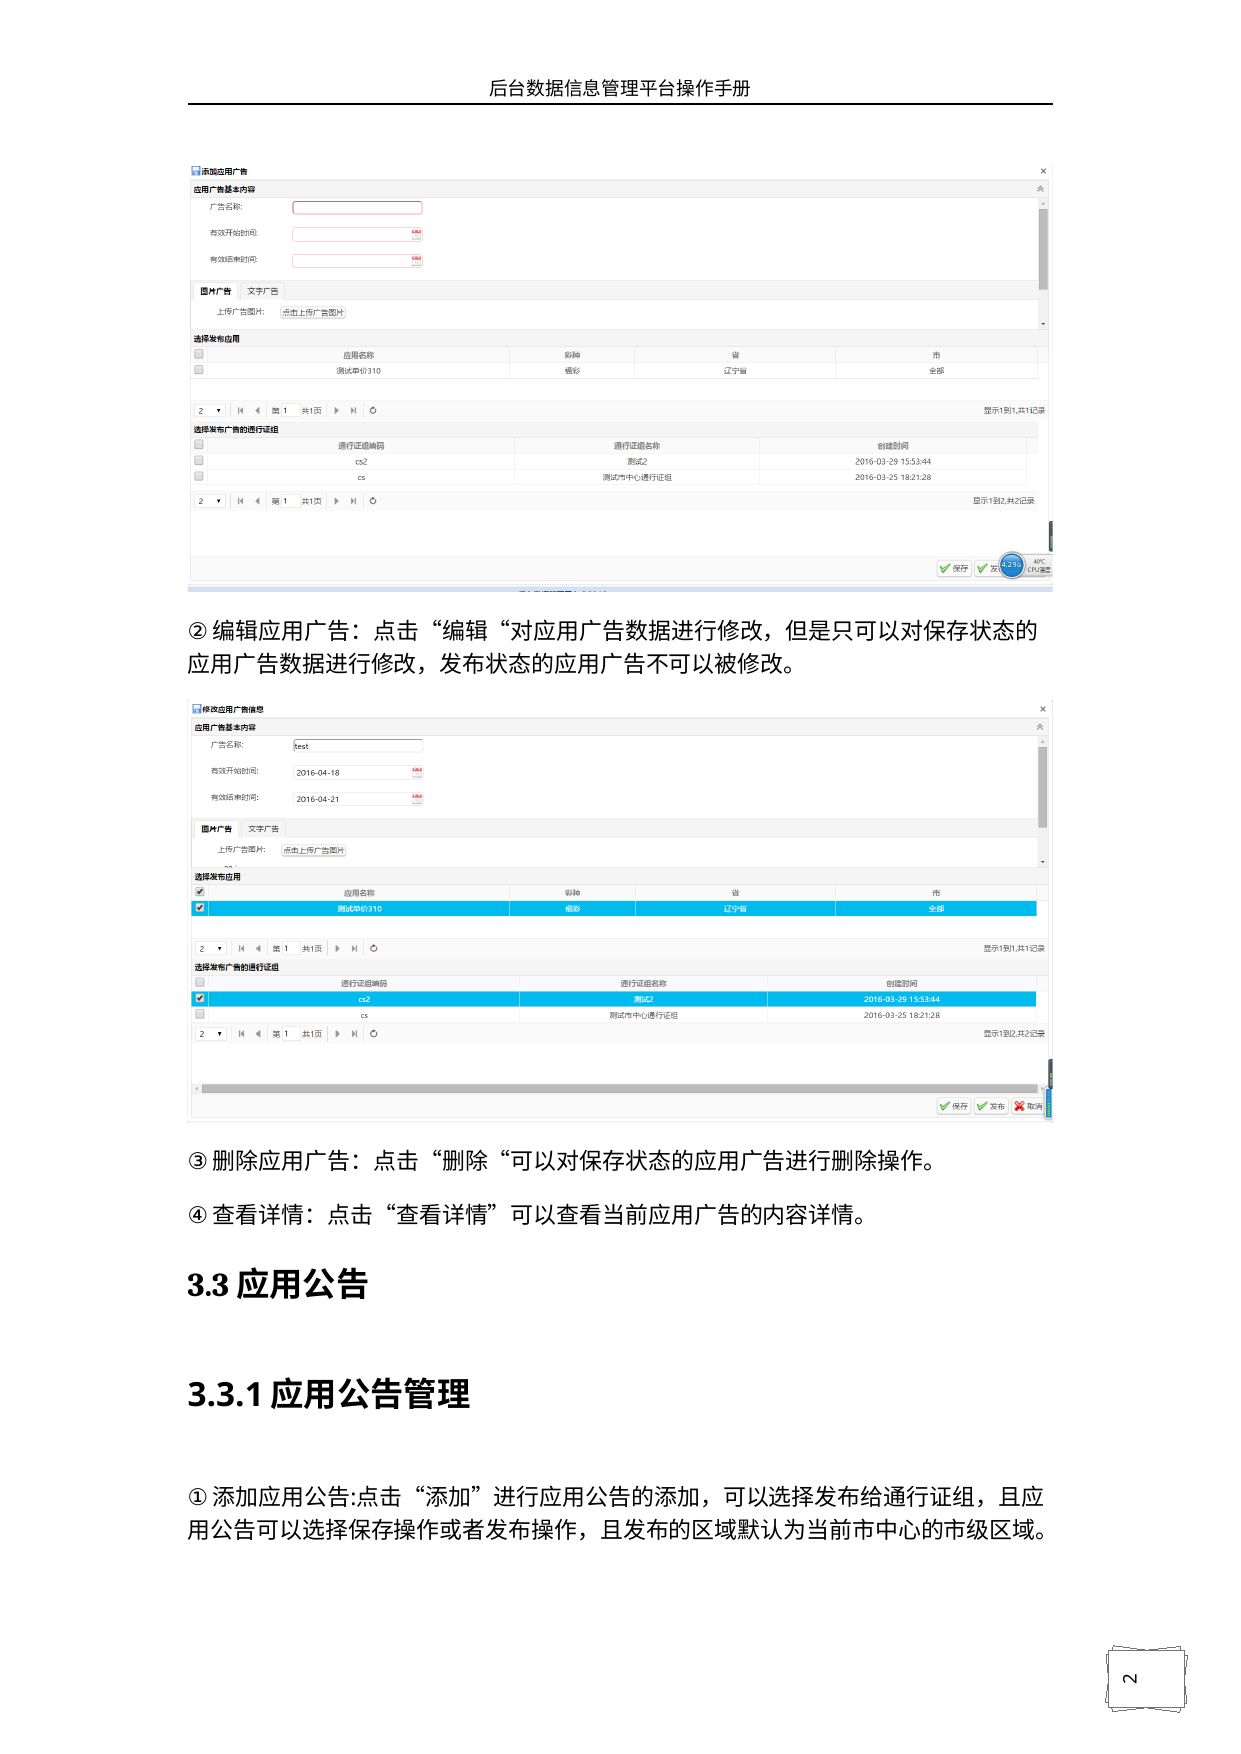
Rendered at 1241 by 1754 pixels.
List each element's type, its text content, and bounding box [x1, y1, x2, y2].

subtitle 3.3.1应用公告管理 [187, 1368, 1053, 1417]
subtitle 3.3应用公告 [187, 1258, 1053, 1306]
text ③删除应用广告：点击“删除“可以对保存状态的应用广告进行删除操作。 [187, 1143, 1053, 1176]
picture [187, 164, 1053, 592]
text ②编辑应用广告：点击“编辑“对应用广告数据进行修改，但是只可以对保存状态的应用广告数据进行修改，发布状态的应用广告不可以被修改。 [187, 613, 1053, 679]
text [187, 1479, 1053, 1546]
text ④查看详情：点击“查看详情”可以查看当前应用广告的内容详情。 [187, 1197, 1053, 1231]
picture [187, 700, 1053, 1123]
